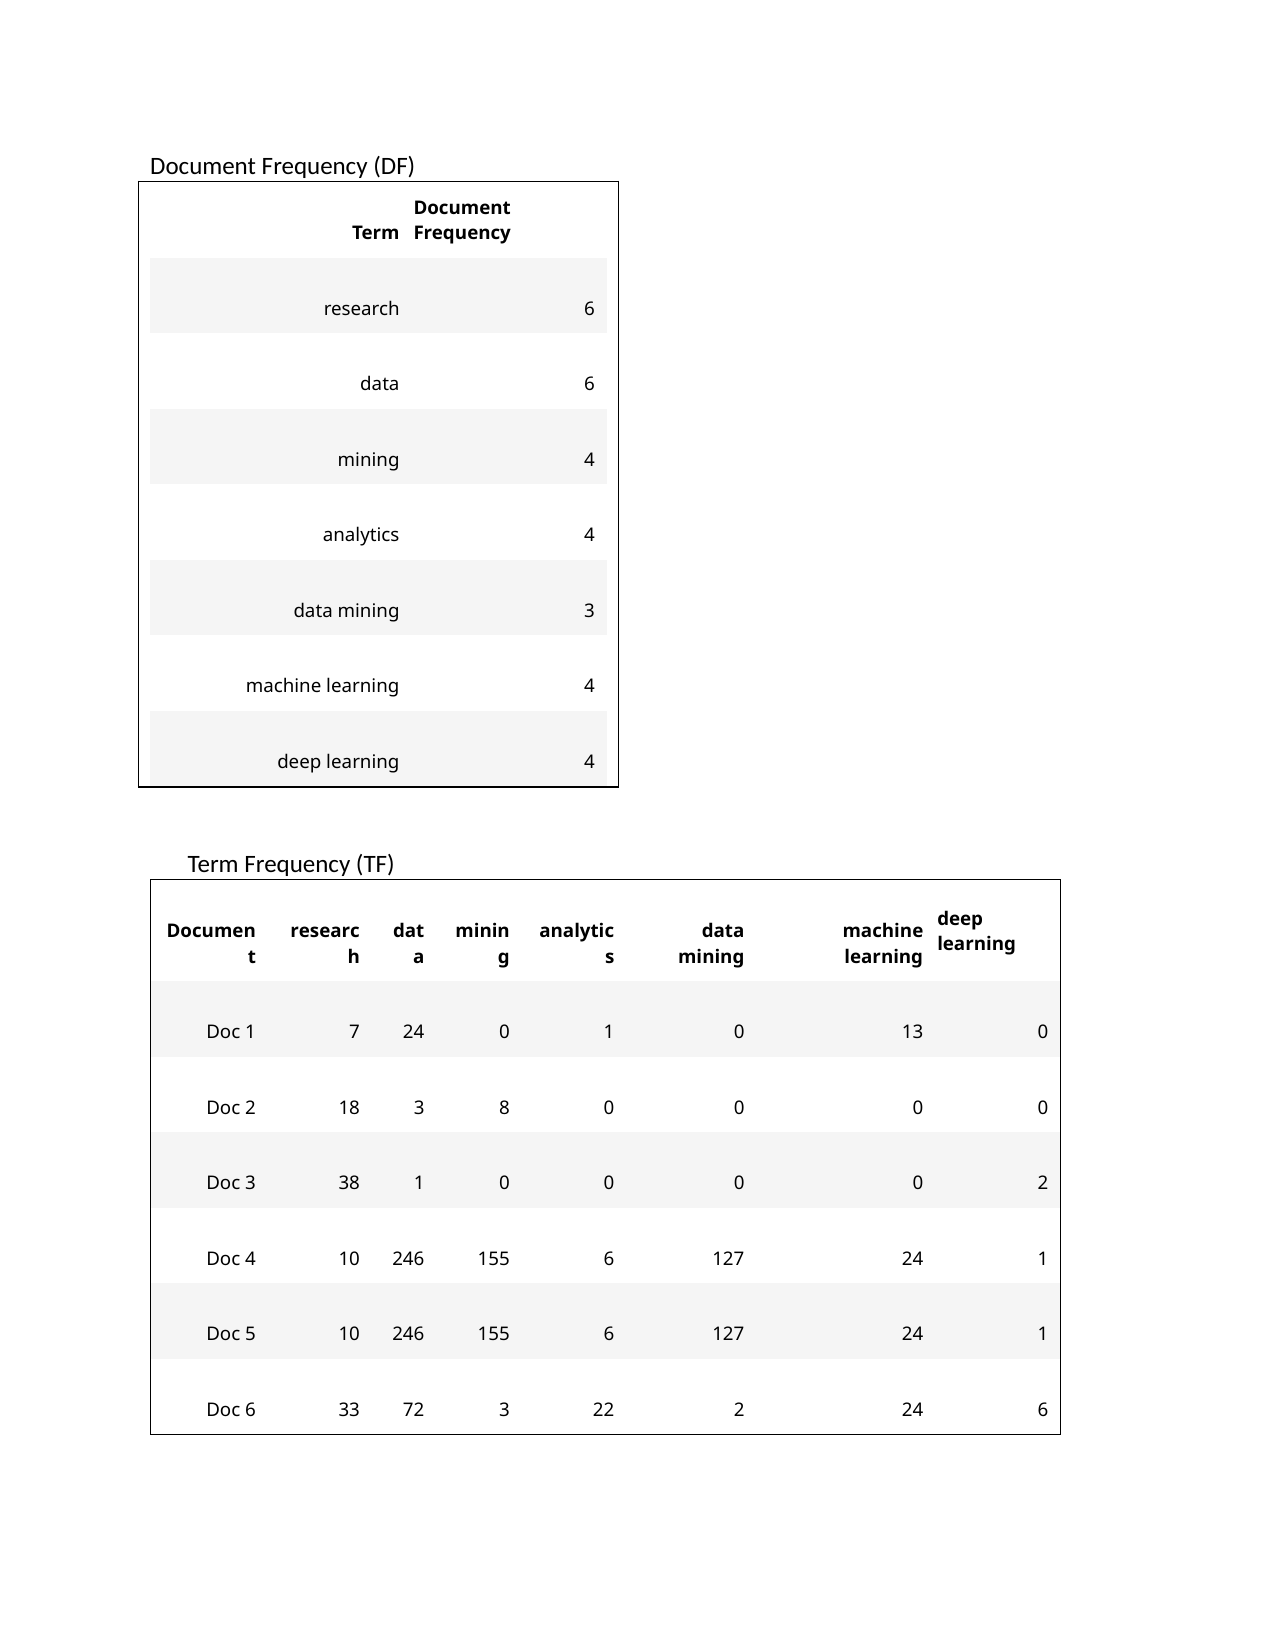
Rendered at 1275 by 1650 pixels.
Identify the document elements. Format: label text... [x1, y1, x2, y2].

table_cell 0 [522, 1132, 626, 1208]
table_cell 0 [757, 1057, 935, 1132]
table_cell 1 [522, 981, 626, 1057]
table_cell 127 [626, 1283, 757, 1359]
table_cell 2 [935, 1132, 1060, 1208]
table_cell Doc 3 [151, 1132, 268, 1208]
table_cell 0 [757, 1132, 935, 1208]
table_cell 246 [372, 1208, 437, 1283]
table_cell Doc 4 [151, 1208, 268, 1283]
table_cell 127 [626, 1208, 757, 1283]
table_cell 3 [372, 1057, 437, 1132]
table_cell 0 [935, 1057, 1060, 1132]
table_cell Doc 5 [151, 1283, 268, 1359]
table_cell 1 [935, 1283, 1060, 1359]
table_header research [268, 880, 372, 981]
table_cell 8 [437, 1057, 522, 1132]
table_header [139, 182, 150, 786]
table_cell 0 [626, 981, 757, 1057]
table_cell 0 [935, 981, 1060, 1057]
table_cell Doc 1 [151, 981, 268, 1057]
table_cell Doc 2 [151, 1057, 268, 1132]
table_cell 72 [372, 1359, 437, 1434]
table_cell 18 [268, 1057, 372, 1132]
table_cell 24 [757, 1208, 935, 1283]
table_header [412, 182, 618, 786]
table_cell 0 [437, 981, 522, 1057]
table_header mining [437, 880, 522, 981]
table_cell 38 [268, 1132, 372, 1208]
table_header data [372, 880, 437, 981]
table_cell 0 [626, 1132, 757, 1208]
table_cell 24 [372, 981, 437, 1057]
text Document Frequency (DF) [150, 150, 1125, 181]
table_header machine learning [757, 880, 935, 981]
table_cell 24 [757, 1359, 935, 1434]
table_cell 155 [437, 1283, 522, 1359]
table_cell 10 [268, 1283, 372, 1359]
table_cell 155 [437, 1208, 522, 1283]
table_cell 1 [372, 1132, 437, 1208]
table_cell 3 [437, 1359, 522, 1434]
table_cell 10 [268, 1208, 372, 1283]
table_header analytics [522, 880, 626, 981]
text Term Frequency (TF) [187, 848, 1125, 879]
table_cell Doc 6 [151, 1359, 268, 1434]
table_cell 0 [626, 1057, 757, 1132]
table_header data mining [626, 880, 757, 981]
table_cell 33 [268, 1359, 372, 1434]
table_header deep learning [935, 880, 1060, 981]
table_header Document [151, 880, 268, 981]
table_cell 13 [757, 981, 935, 1057]
table_cell 6 [935, 1359, 1060, 1434]
table_cell 6 [522, 1283, 626, 1359]
table_cell 6 [522, 1208, 626, 1283]
table_cell 22 [522, 1359, 626, 1434]
table_cell 0 [522, 1057, 626, 1132]
table_cell 7 [268, 981, 372, 1057]
table_cell 246 [372, 1283, 437, 1359]
table_cell 2 [626, 1359, 757, 1434]
table_cell 24 [757, 1283, 935, 1359]
table_cell 1 [935, 1208, 1060, 1283]
table_cell 0 [437, 1132, 522, 1208]
